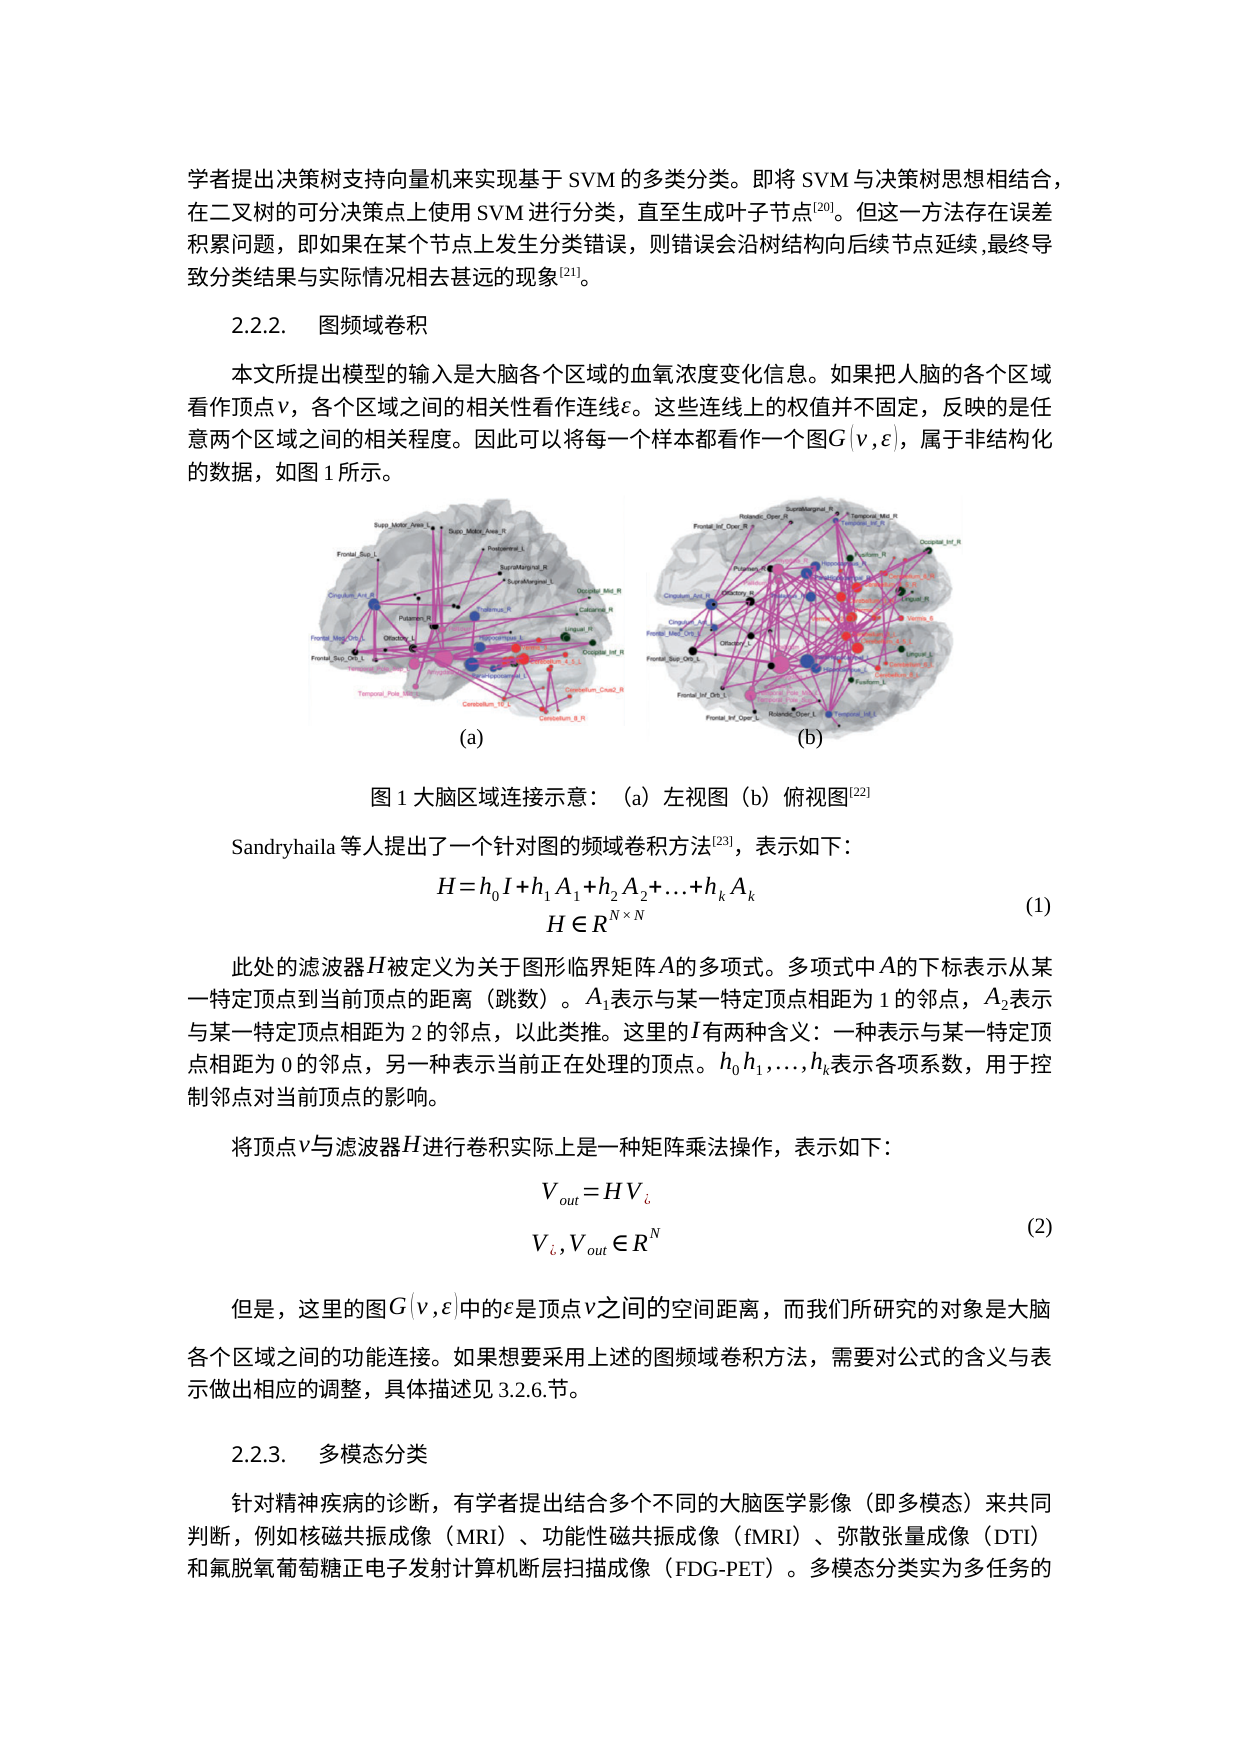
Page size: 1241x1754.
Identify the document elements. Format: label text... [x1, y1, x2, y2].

text 图1 大脑区域连接示意：（a）左视图（b）俯视图[22] [187, 779, 1053, 812]
table_header [176, 1177, 1016, 1274]
text 本文所提出模型的输入是大脑各个区域的血氧浓度变化信息。如果把人脑的各个区域看作顶点，各个区域之间的相关性看作连线。这些连线上的权值并不固定，反映的是任意两个区域之间的相关程度。因此可以将每一个样本都看作一个图，属于非结构化的数据，如图1所示。 [187, 357, 1053, 487]
table_header (2) [1016, 1177, 1064, 1274]
table_header (1) [1014, 861, 1064, 949]
table_header [176, 861, 1014, 949]
subtitle 图频域卷积 [187, 308, 1053, 341]
text Sandryhaila等人提出了一个针对图的频域卷积方法[23]，表示如下： [231, 828, 1053, 861]
text 但是，这里的图中的是顶点之间的空间距离，而我们所研究的对象是大脑各个区域之间的功能连接。如果想要采用上述的图频域卷积方法，需要对公式的含义与表示做出相应的调整，具体描述见3.2.6.节。 [187, 1274, 1053, 1404]
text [187, 1486, 1053, 1583]
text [187, 162, 1053, 292]
picture [304, 487, 974, 747]
text 此处的滤波器被定义为关于图形临界矩阵的多项式。多项式中的下标表示从某一特定顶点到当前顶点的距离（跳数）。表示与某一特定顶点相距为1的邻点，表示与某一特定顶点相距为2的邻点，以此类推。这里的有两种含义：一种表示与某一特定顶点相距为0的邻点，另一种表示当前正在处理的顶点。表示各项系数，用于控制邻点对当前顶点的影响。 [187, 949, 1053, 1112]
subtitle 多模态分类 [187, 1437, 1053, 1469]
text 将顶点与滤波器进行卷积实际上是一种矩阵乘法操作，表示如下： [187, 1112, 1053, 1177]
